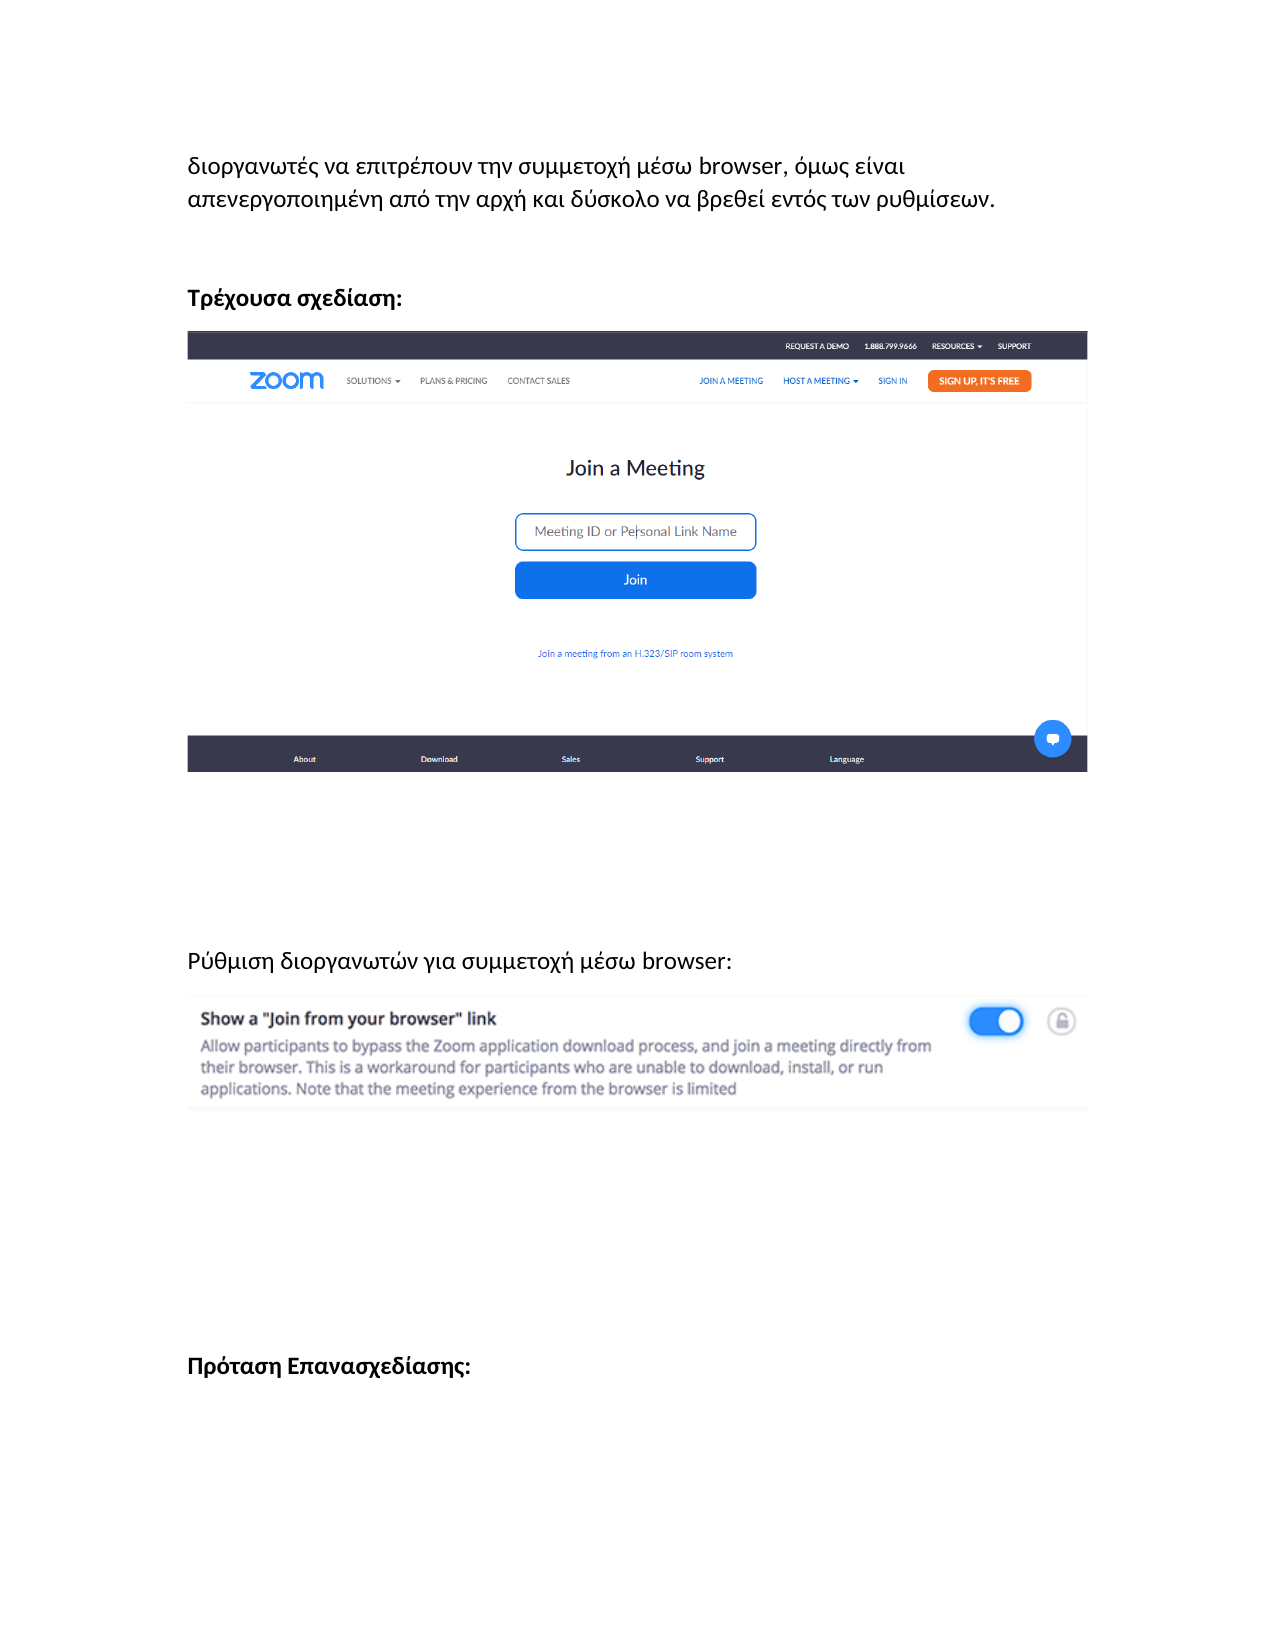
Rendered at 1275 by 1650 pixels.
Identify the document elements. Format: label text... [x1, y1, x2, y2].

text Πρόταση Επανασχεδίασης: [187, 1350, 1087, 1381]
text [187, 150, 1087, 213]
picture [187, 331, 1088, 772]
text Τρέχουσα σχεδίαση: [187, 282, 1087, 313]
picture [187, 995, 1088, 1111]
text Ρύθμιση διοργανωτών για συμμετοχή μέσω browser: [187, 945, 1087, 976]
